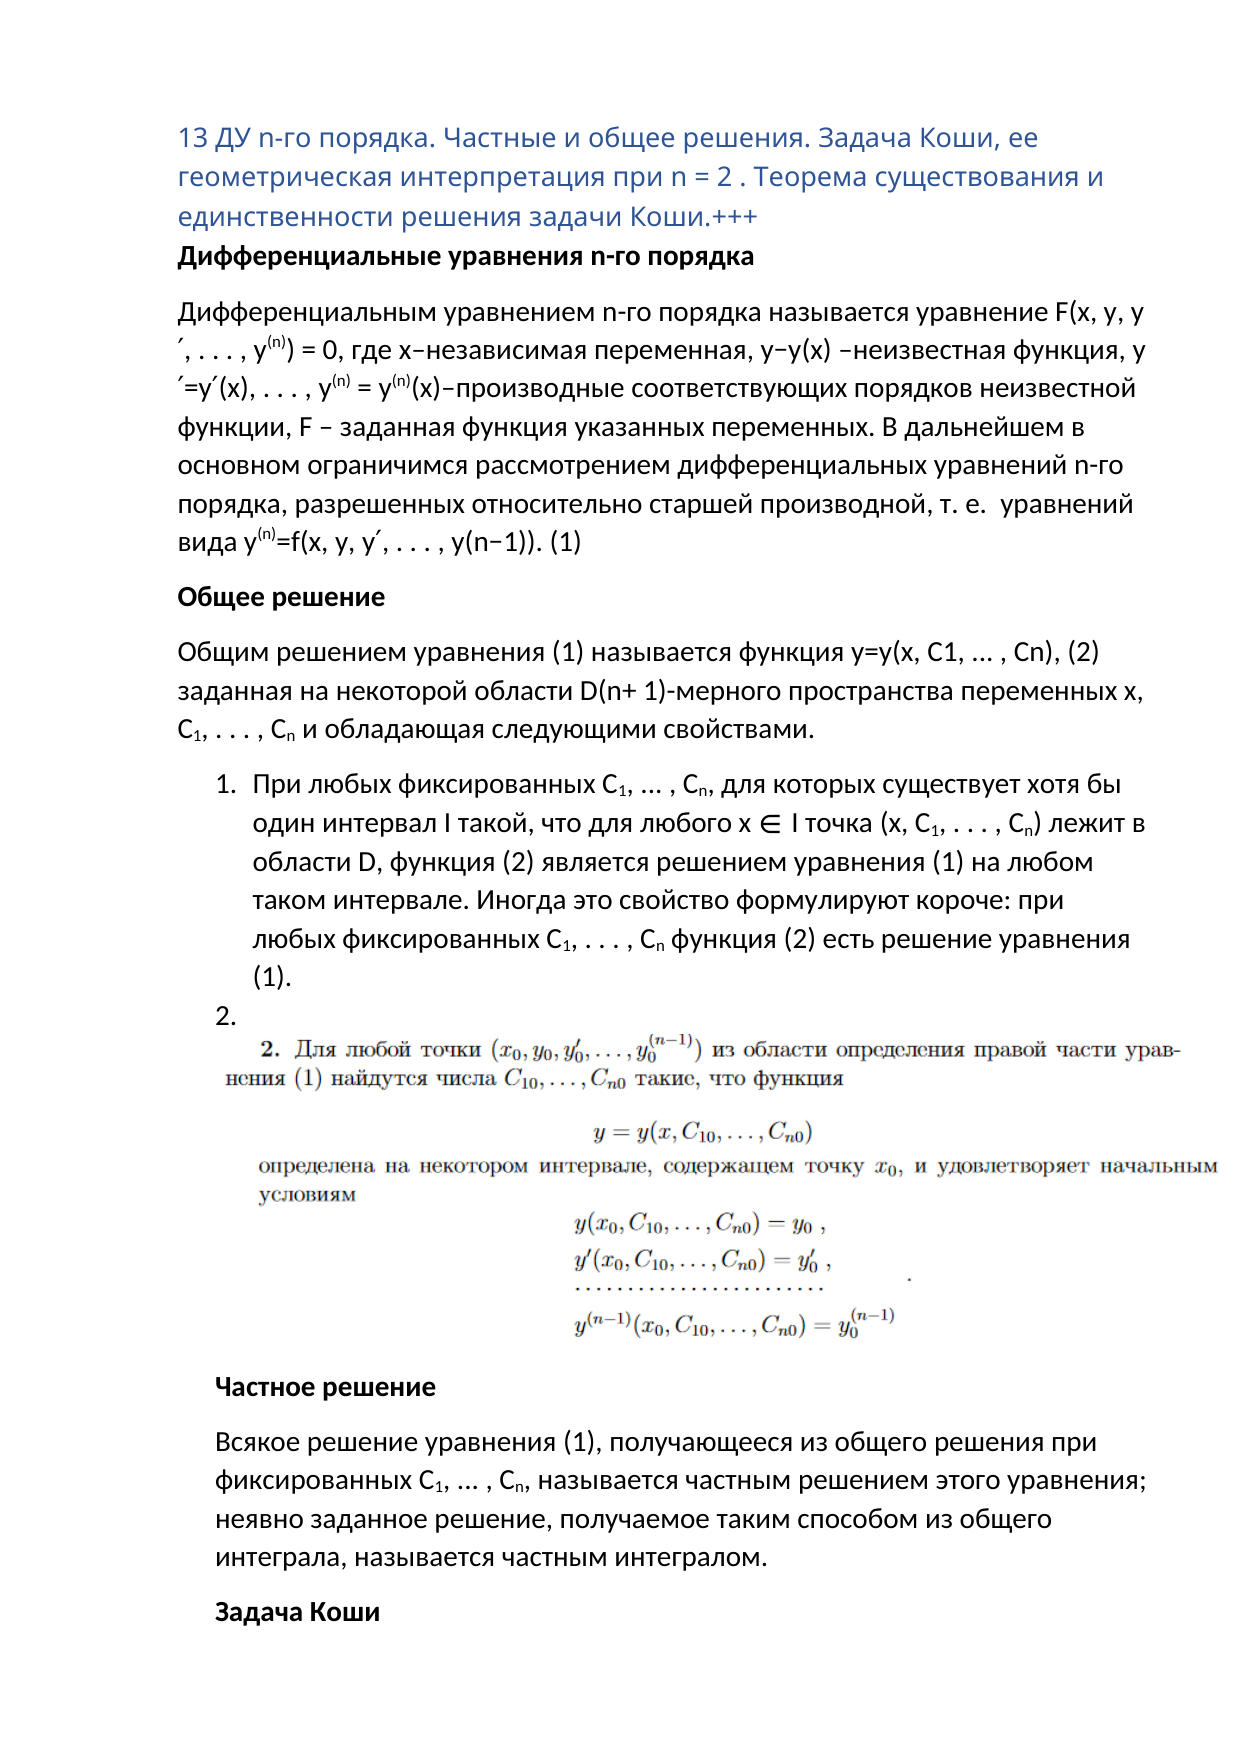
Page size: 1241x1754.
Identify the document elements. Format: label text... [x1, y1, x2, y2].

text Дифференциальные уравнения n-го порядка [177, 237, 1152, 273]
text Всякое решение уравнения (1), получающееся из общего решения при фиксированных C1, ... , Cn, называется частным решением этого уравнения; неявно заданное решение, получаемое таким способом из общего интеграла, называется частным интегралом. [215, 1423, 1152, 1574]
text Дифференциальным уравнением n-го порядка называется уравнение F(x, y, y′, . . . , y(n)) = 0, где x–независимая переменная, y−y(x) –неизвестная функция, y′=y′(x), . . . , y(n) = y(n)(x)–производные соответствующих порядков неизвестной функции, F – заданная функция указанных переменных. В дальнейшем в основном ограничимся рассмотрением дифференциальных уравнений n-го порядка, разрешенных относительно старшей производной, т. е. уравнений вида y(n)=f(x, y, y′, . . . , y(n−1)). (1) [177, 293, 1152, 559]
text Задача Коши [215, 1593, 1152, 1629]
text Общим решением уравнения (1) называется функция y=y(x, C1, ... , Cn), (2) заданная на некоторой области D(n+ 1)-мерного пространства переменных x, C1, . . . , Cn и обладающая следующими свойствами. [177, 633, 1152, 746]
subtitle 13 ДУ n-го порядка. Частные и общее решения. Задача Коши, ее геометрическая интерпретация при n = 2 . Теорема существования и единственности решения задачи Коши.+++ [177, 118, 1152, 234]
text Частное решение [215, 1368, 1152, 1403]
picture [252, 1154, 1227, 1349]
text Общее решение [177, 578, 1152, 614]
picture [214, 1034, 1190, 1152]
list При любых фиксированных C1, ... , Cn, для которых существует хотя бы один интервал I такой, что для любого x ∈ I точка (x, C1, . . . , Cn) лежит в области D, функция (2) является решением уравнения (1) на любом таком интервале. Иногда это свойство формулируют короче: при любых фиксированных C1, . . . , Cn функция (2) есть решение уравнения (1). [215, 765, 1152, 994]
